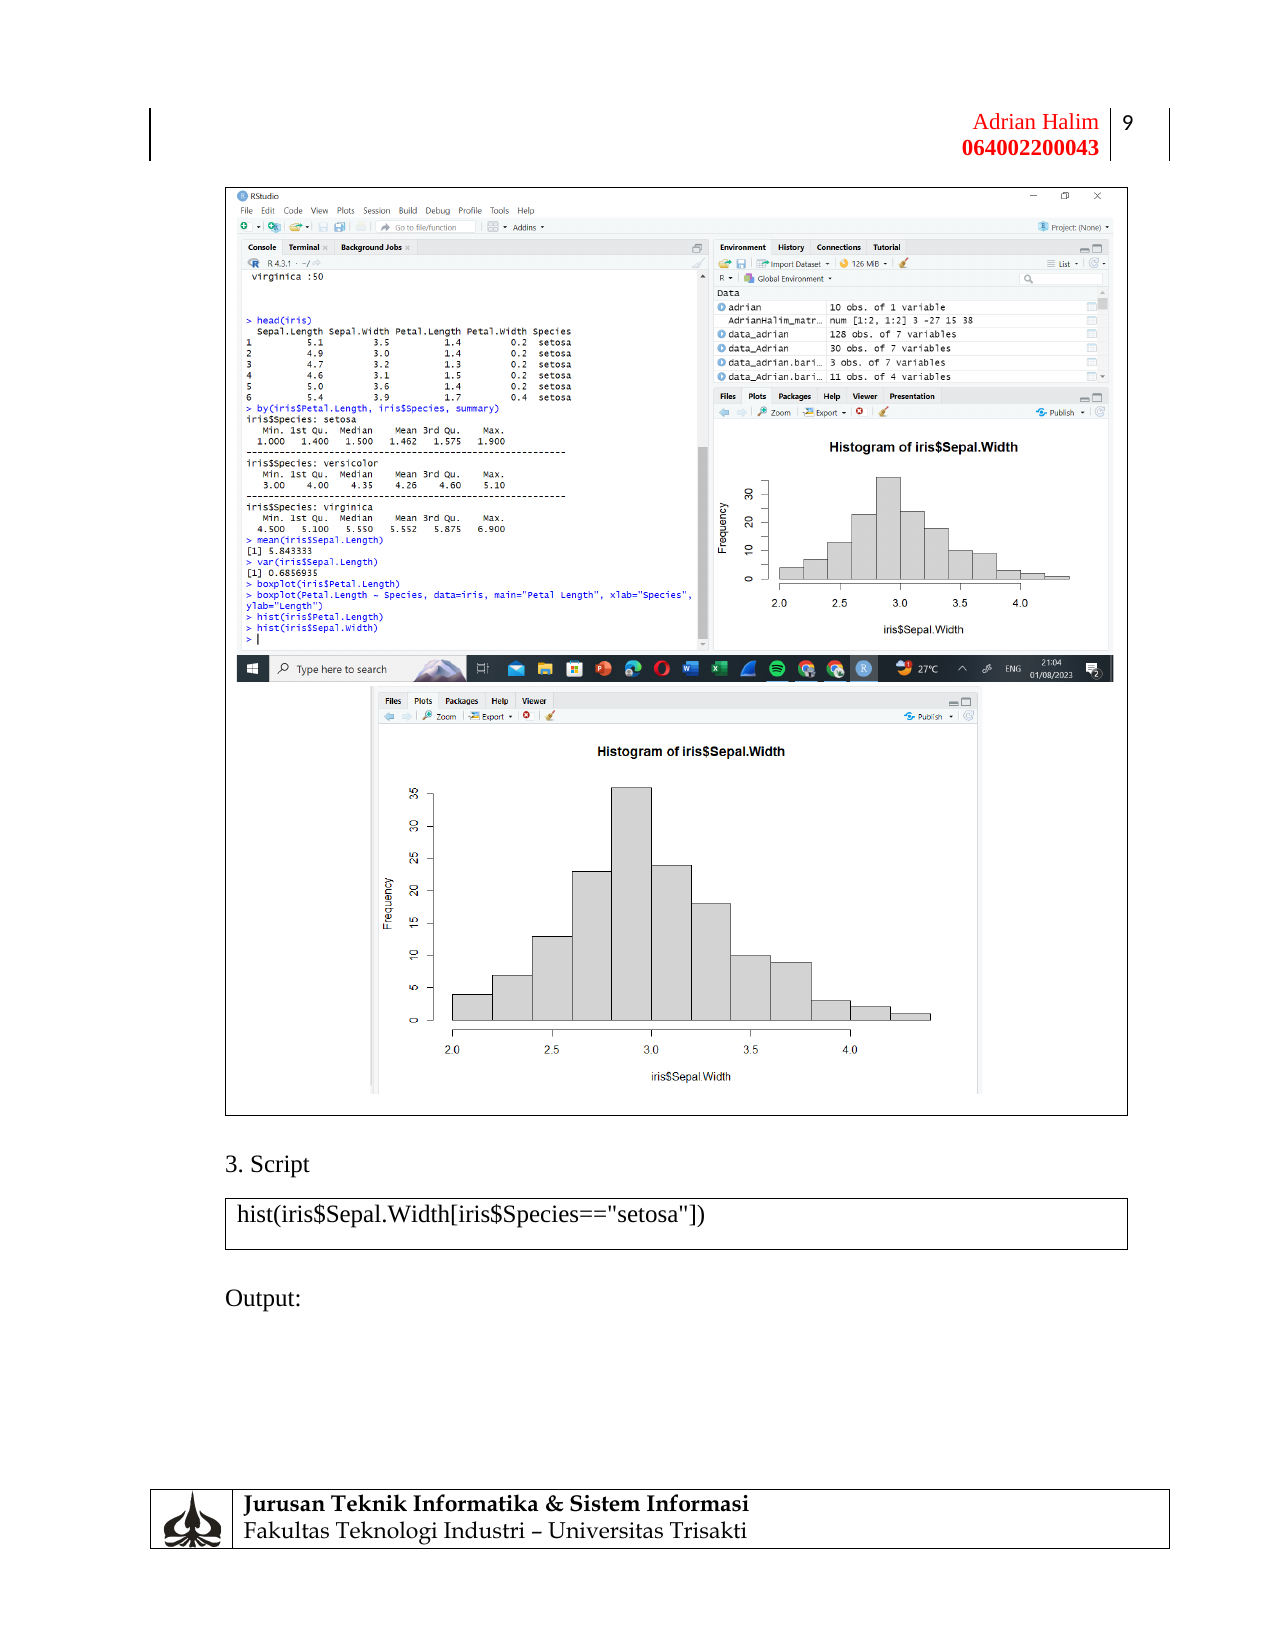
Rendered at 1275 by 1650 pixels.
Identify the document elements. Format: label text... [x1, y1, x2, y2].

table_header [226, 188, 1127, 1114]
table_header hist(iris$Sepal.Width[iris$Species=="setosa"]) [226, 1199, 1127, 1249]
text Output: [225, 1283, 1125, 1311]
picture [370, 686, 983, 1094]
picture [163, 1489, 222, 1548]
text 3. Script [225, 1149, 1125, 1177]
picture [236, 188, 1114, 682]
